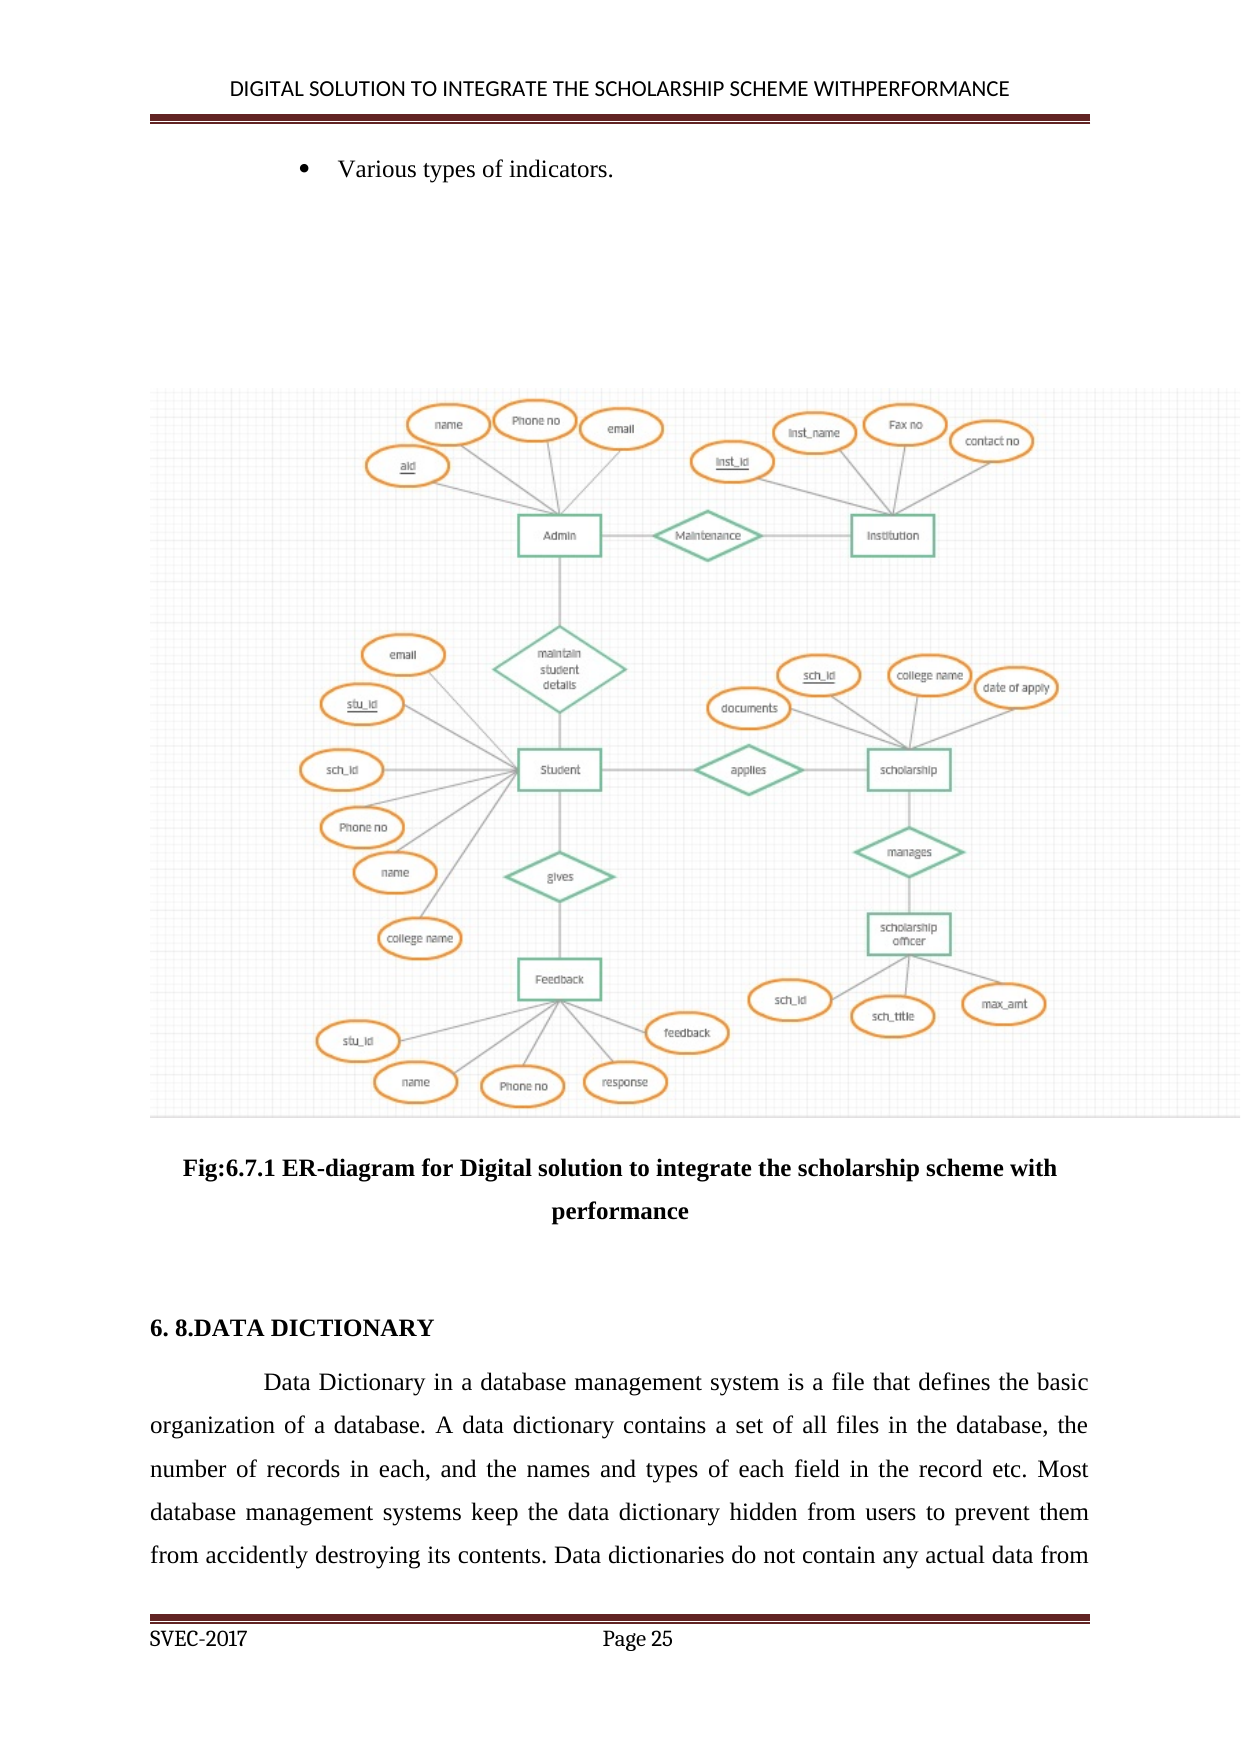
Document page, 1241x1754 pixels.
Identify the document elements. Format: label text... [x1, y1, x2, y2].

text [150, 1367, 1090, 1569]
picture [150, 388, 1241, 1118]
text 6. 8.DATA DICTIONARY [150, 1313, 1090, 1342]
list Various types of indicators. [300, 154, 1087, 183]
text Fig:6.7.1 ER-diagram for Digital solution to integrate the scholarship scheme with performance [150, 1153, 1090, 1224]
